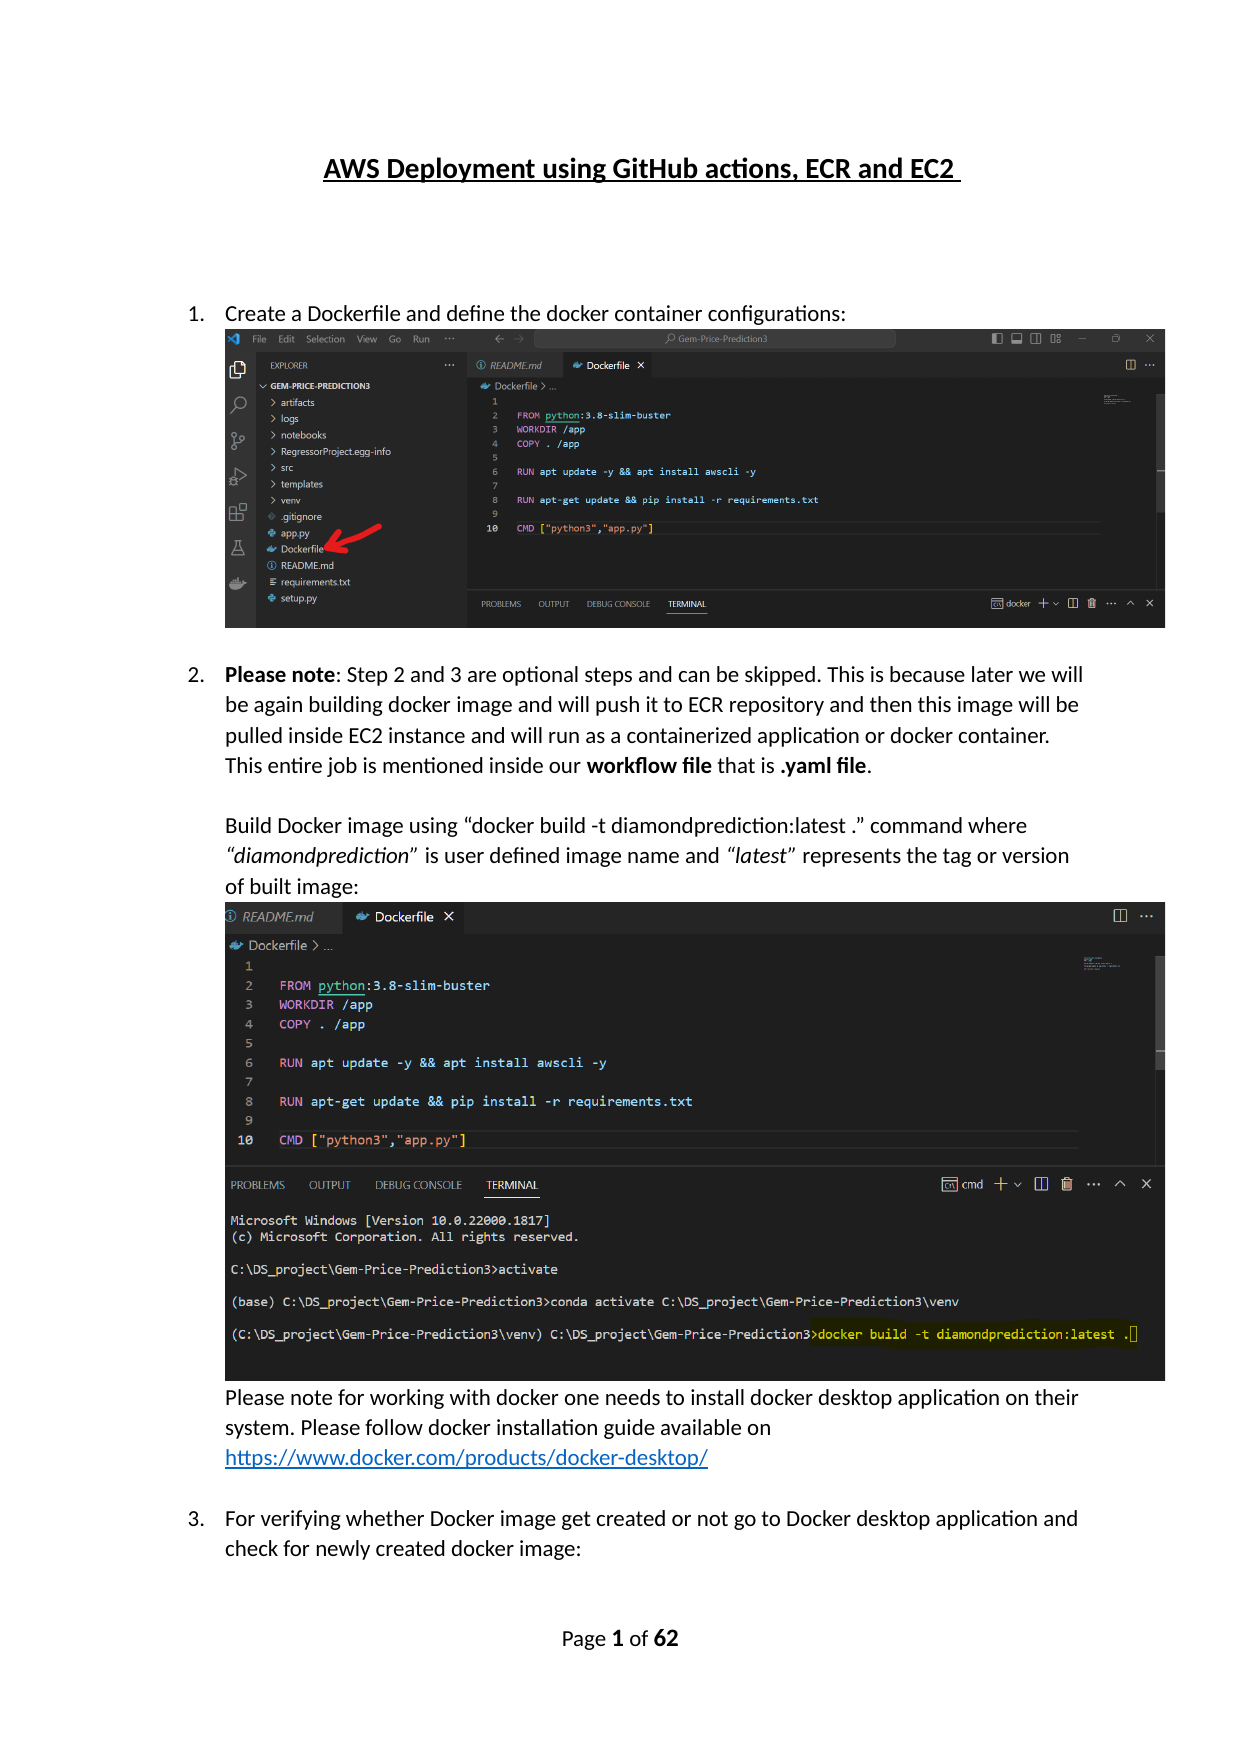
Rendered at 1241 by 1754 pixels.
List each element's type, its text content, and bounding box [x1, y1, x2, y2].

list Please note for working with docker one needs to install docker desktop application on their system. Please follow docker installation guide available on https://www.docker.com/products/docker-desktop/ [225, 1383, 1090, 1471]
text AWS Deployment using GitHub actions, ECR and EC2 [187, 150, 1090, 186]
list Create a Dockerfile and define the docker container configurations: [187, 299, 1090, 327]
list Please note: Step 2 and 3 are optional steps and can be skipped. This is because later we will be again building docker image and will push it to ECR repository and then this image will be pulled inside EC2 instance and will run as a containerized application or docker container. This entire job is mentioned inside our workflow file that is .yaml file. [187, 660, 1090, 779]
list Build Docker image using “docker build -t diamondprediction:latest .” command where “diamondprediction” is user defined image name and “latest” represents the tag or version of built image: [225, 811, 1090, 900]
list For verifying whether Docker image get created or not go to Docker desktop application and check for newly created docker image: [187, 1504, 1090, 1562]
picture [225, 329, 1166, 628]
picture [225, 902, 1166, 1381]
